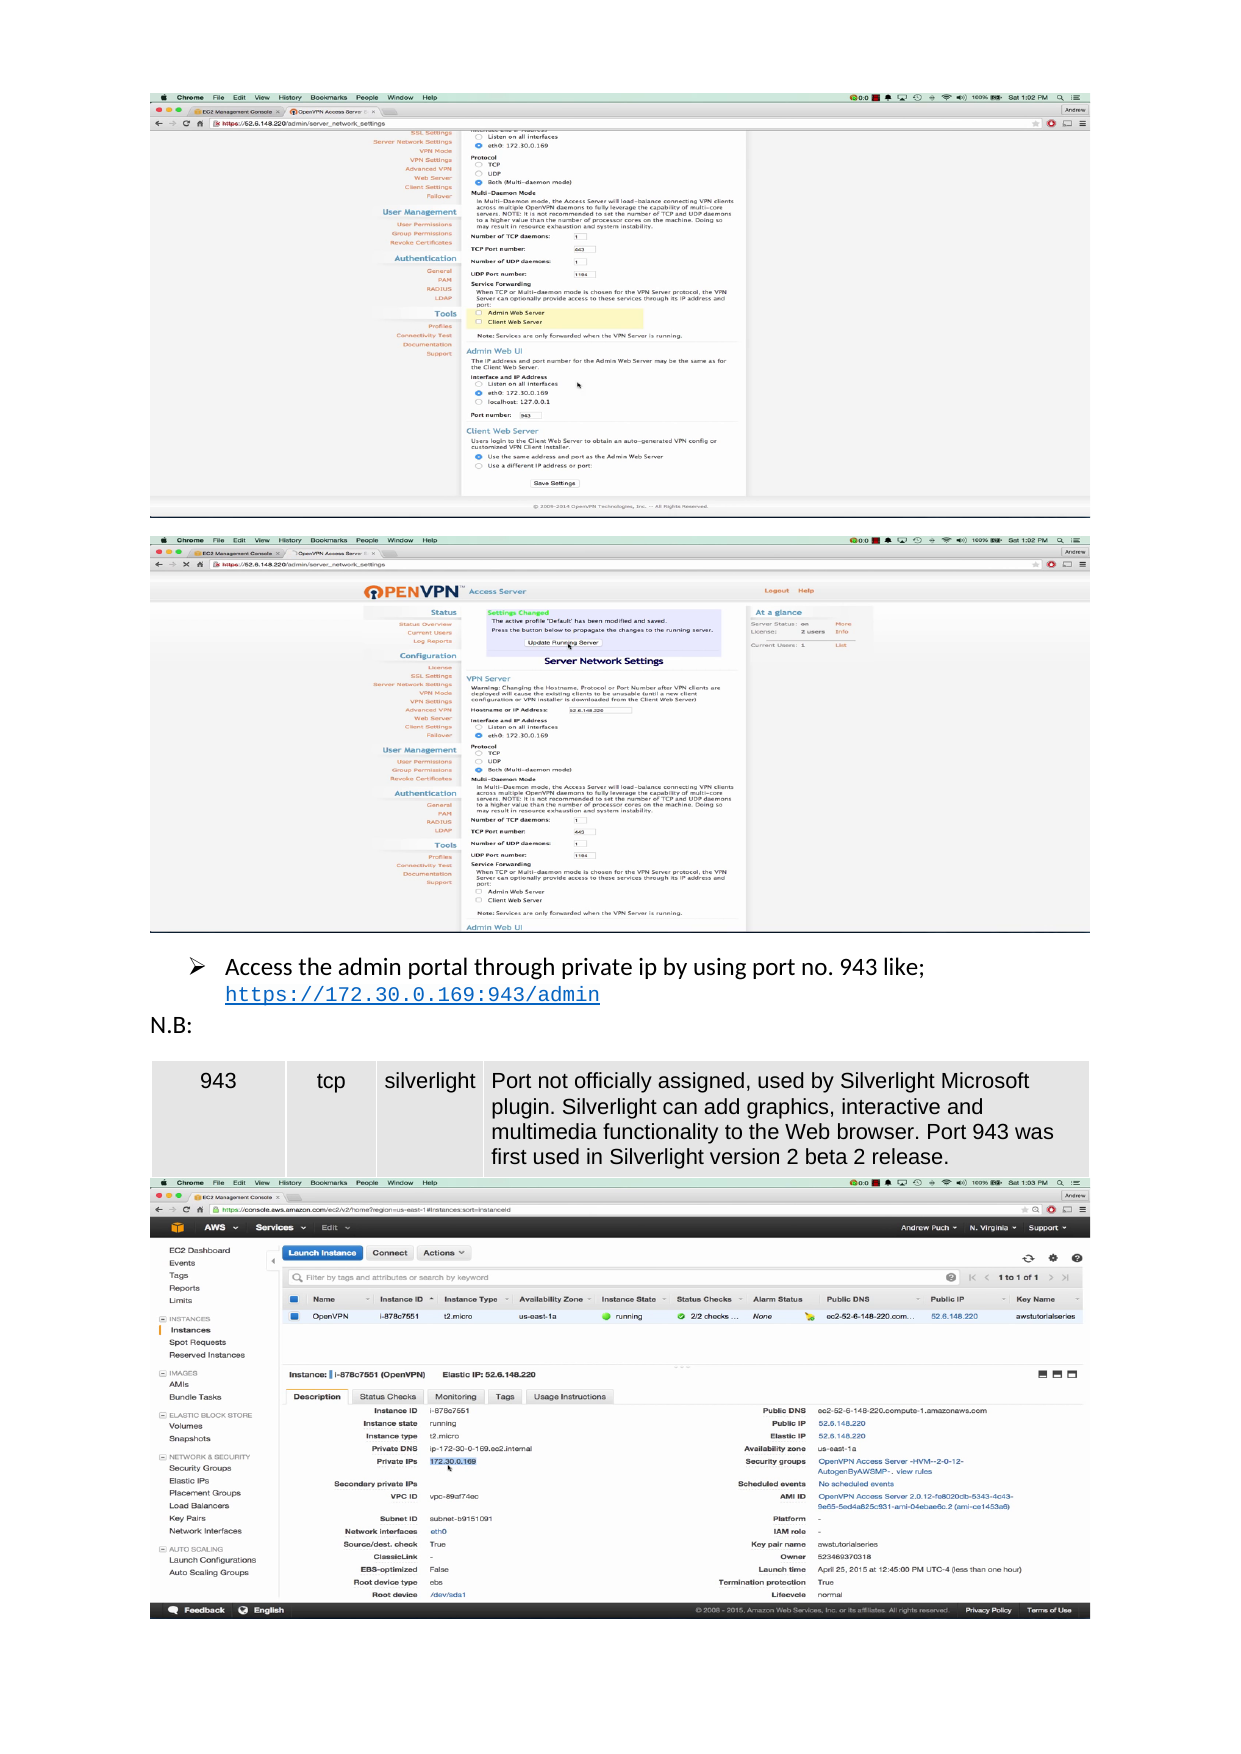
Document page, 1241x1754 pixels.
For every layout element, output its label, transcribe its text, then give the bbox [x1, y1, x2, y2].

table_header 943 [152, 1061, 285, 1177]
picture [150, 536, 1090, 933]
picture [150, 1178, 1091, 1619]
list N.B: [150, 1009, 1090, 1040]
list Access the admin portal through private ip by using port no. 943 like; https://172.30.0.169:943/admin [187, 951, 1090, 1007]
table_header tcp [287, 1061, 376, 1177]
table_header Port not officially assigned, used by Silverlight Microsoft plugin. Silverlight can add graphics, interactive and multimedia functionality to the Web browser. Port 943 was first used in Silverlight version 2 beta 2 release. [484, 1061, 1089, 1177]
picture [150, 93, 1091, 518]
table_header silverlight [377, 1061, 483, 1177]
